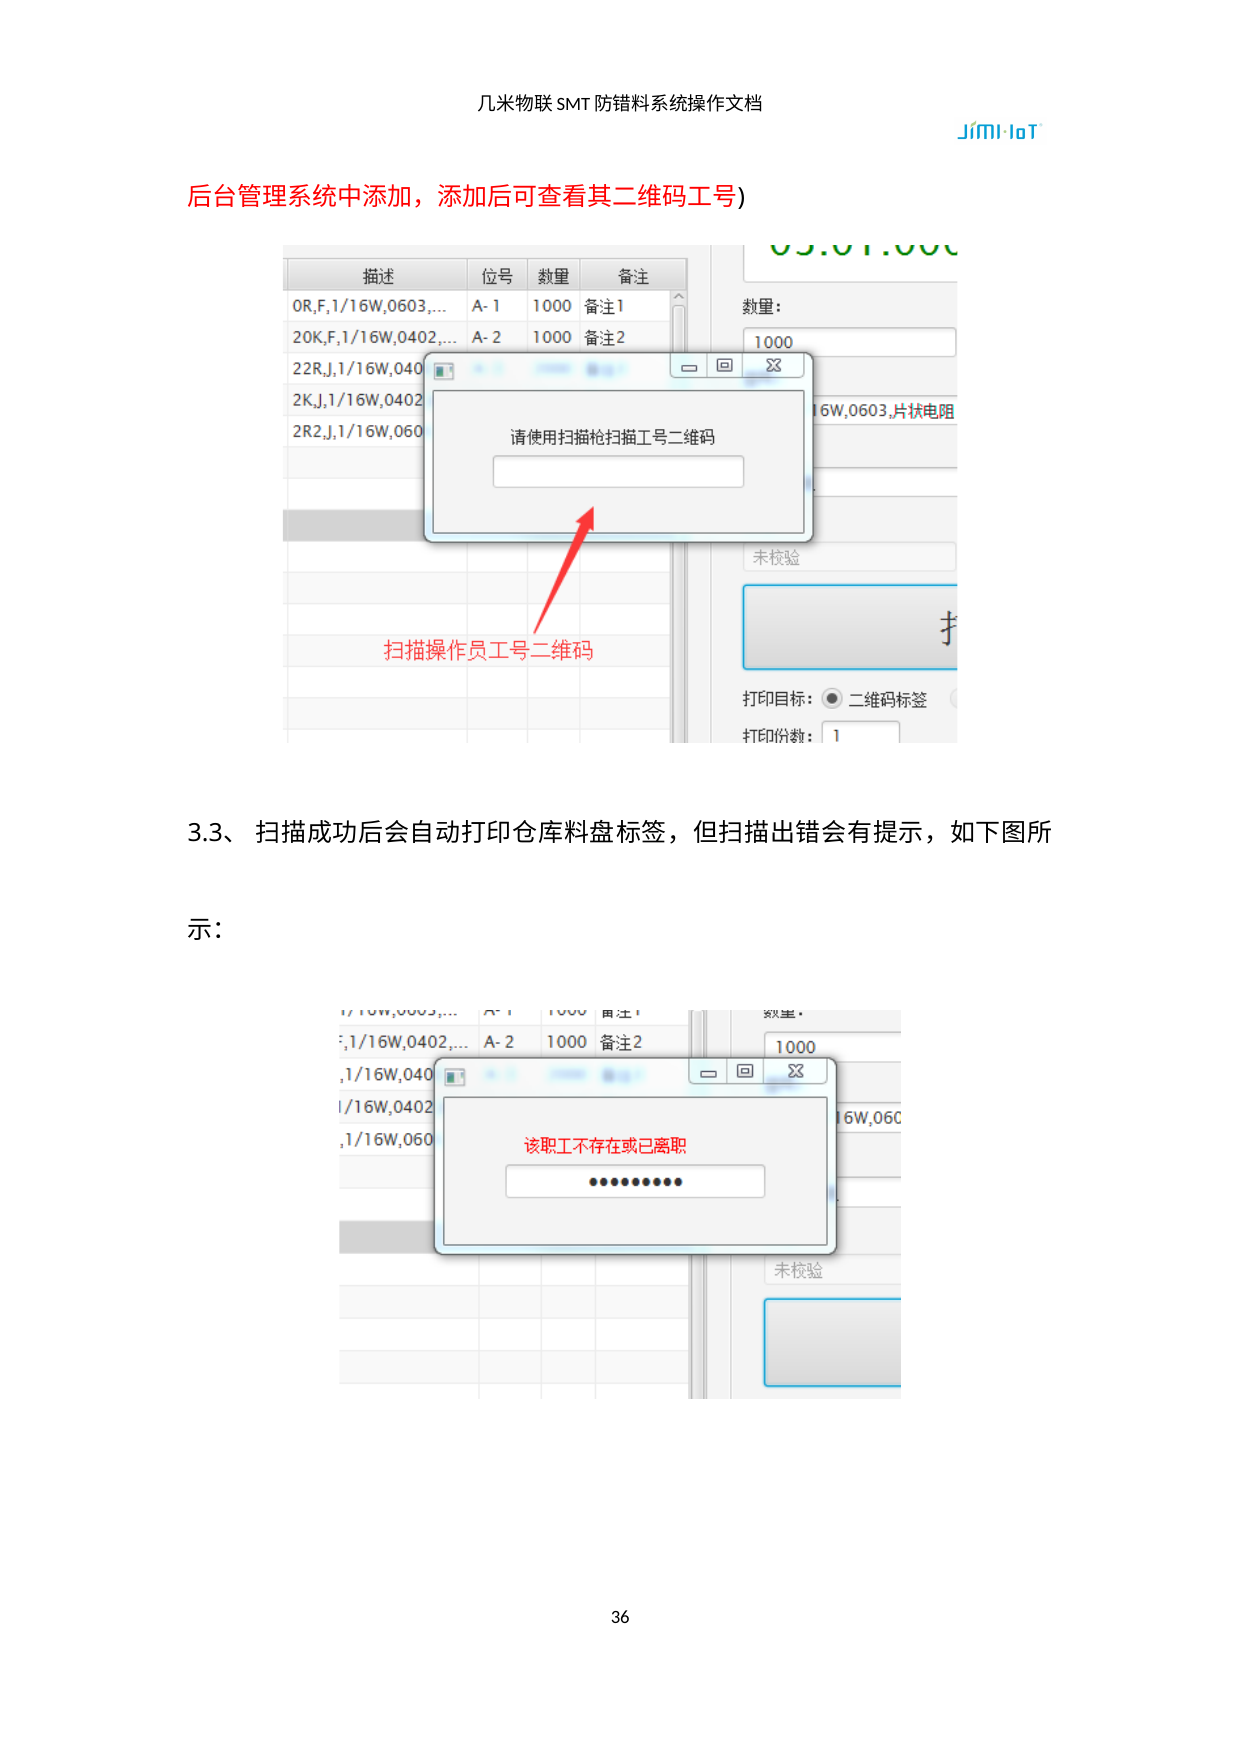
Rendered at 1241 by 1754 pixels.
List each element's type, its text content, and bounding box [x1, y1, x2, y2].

picture [282, 245, 958, 743]
text 3.2、弹出扫描工号框，需要扫描操作员工号二维码(员工可在SMT防错料系统后台管理系统中添加，添加后可查看其二维码工号) [187, 162, 1053, 227]
picture [954, 117, 1047, 145]
picture [339, 1010, 901, 1399]
text 3.3、 扫描成功后会自动打印仓库料盘标签，但扫描出错会有提示，如下图所示： [187, 798, 1053, 960]
